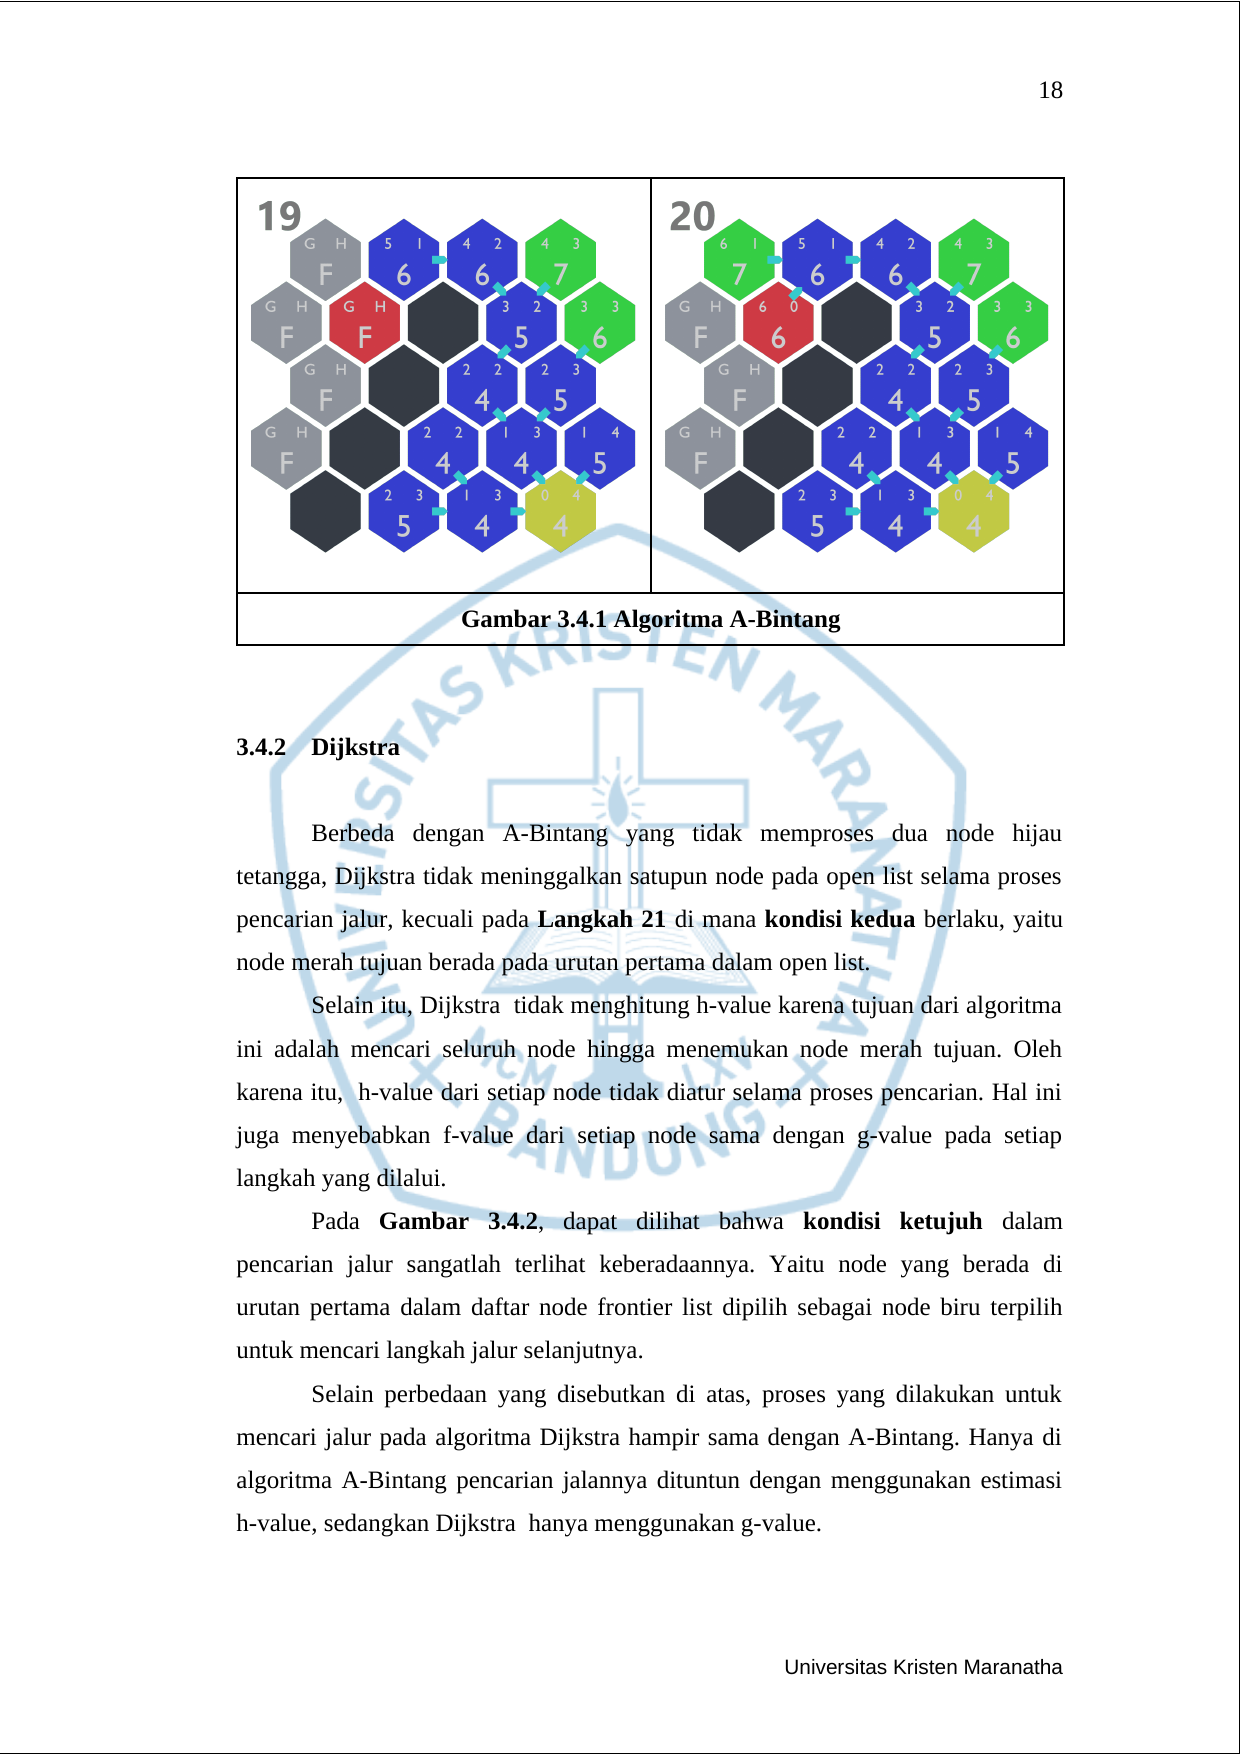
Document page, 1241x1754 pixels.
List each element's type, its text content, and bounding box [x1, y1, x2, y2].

text Pada Gambar 3.4.2, dapat dilihat bahwa kondisi ketujuh dalam pencarian jalur sangatlah terlihat keberadaannya. Yaitu node yang berada di urutan pertama dalam daftar node frontier list dipilih sebagai node biru terpilih untuk mencari langkah jalur selanjutnya. [236, 1206, 1063, 1364]
table_cell [238, 179, 650, 592]
subtitle Dijkstra [236, 732, 1063, 761]
text Selain perbedaan yang disebutkan di atas, proses yang dilakukan untuk mencari jalur pada algoritma Dijkstra hampir sama dengan A-Bintang. Hanya di algoritma A-Bintang pencarian jalannya dituntun dengan menggunakan estimasi h-value, sedangkan Dijkstra hanya menggunakan g-value. [236, 1379, 1063, 1537]
picture [0, 2, 1239, 1753]
table_cell [238, 594, 1063, 643]
text Selain itu, Dijkstra tidak menghitung h-value karena tujuan dari algoritma ini adalah mencari seluruh node hingga menemukan node merah tujuan. Oleh karena itu, h-value dari setiap node tidak diatur selama proses pencarian. Hal ini juga menyebabkan f-value dari setiap node sama dengan g-value pada setiap langkah yang dilalui. [236, 991, 1063, 1192]
table_cell [652, 179, 1063, 592]
text Berbeda dengan A-Bintang yang tidak memproses dua node hijau tetangga, Dijkstra tidak meninggalkan satupun node pada open list selama proses pencarian jalur, kecuali pada Langkah 21 di mana kondisi kedua berlaku, yaitu node merah tujuan berada pada urutan pertama dalam open list. [236, 818, 1063, 976]
